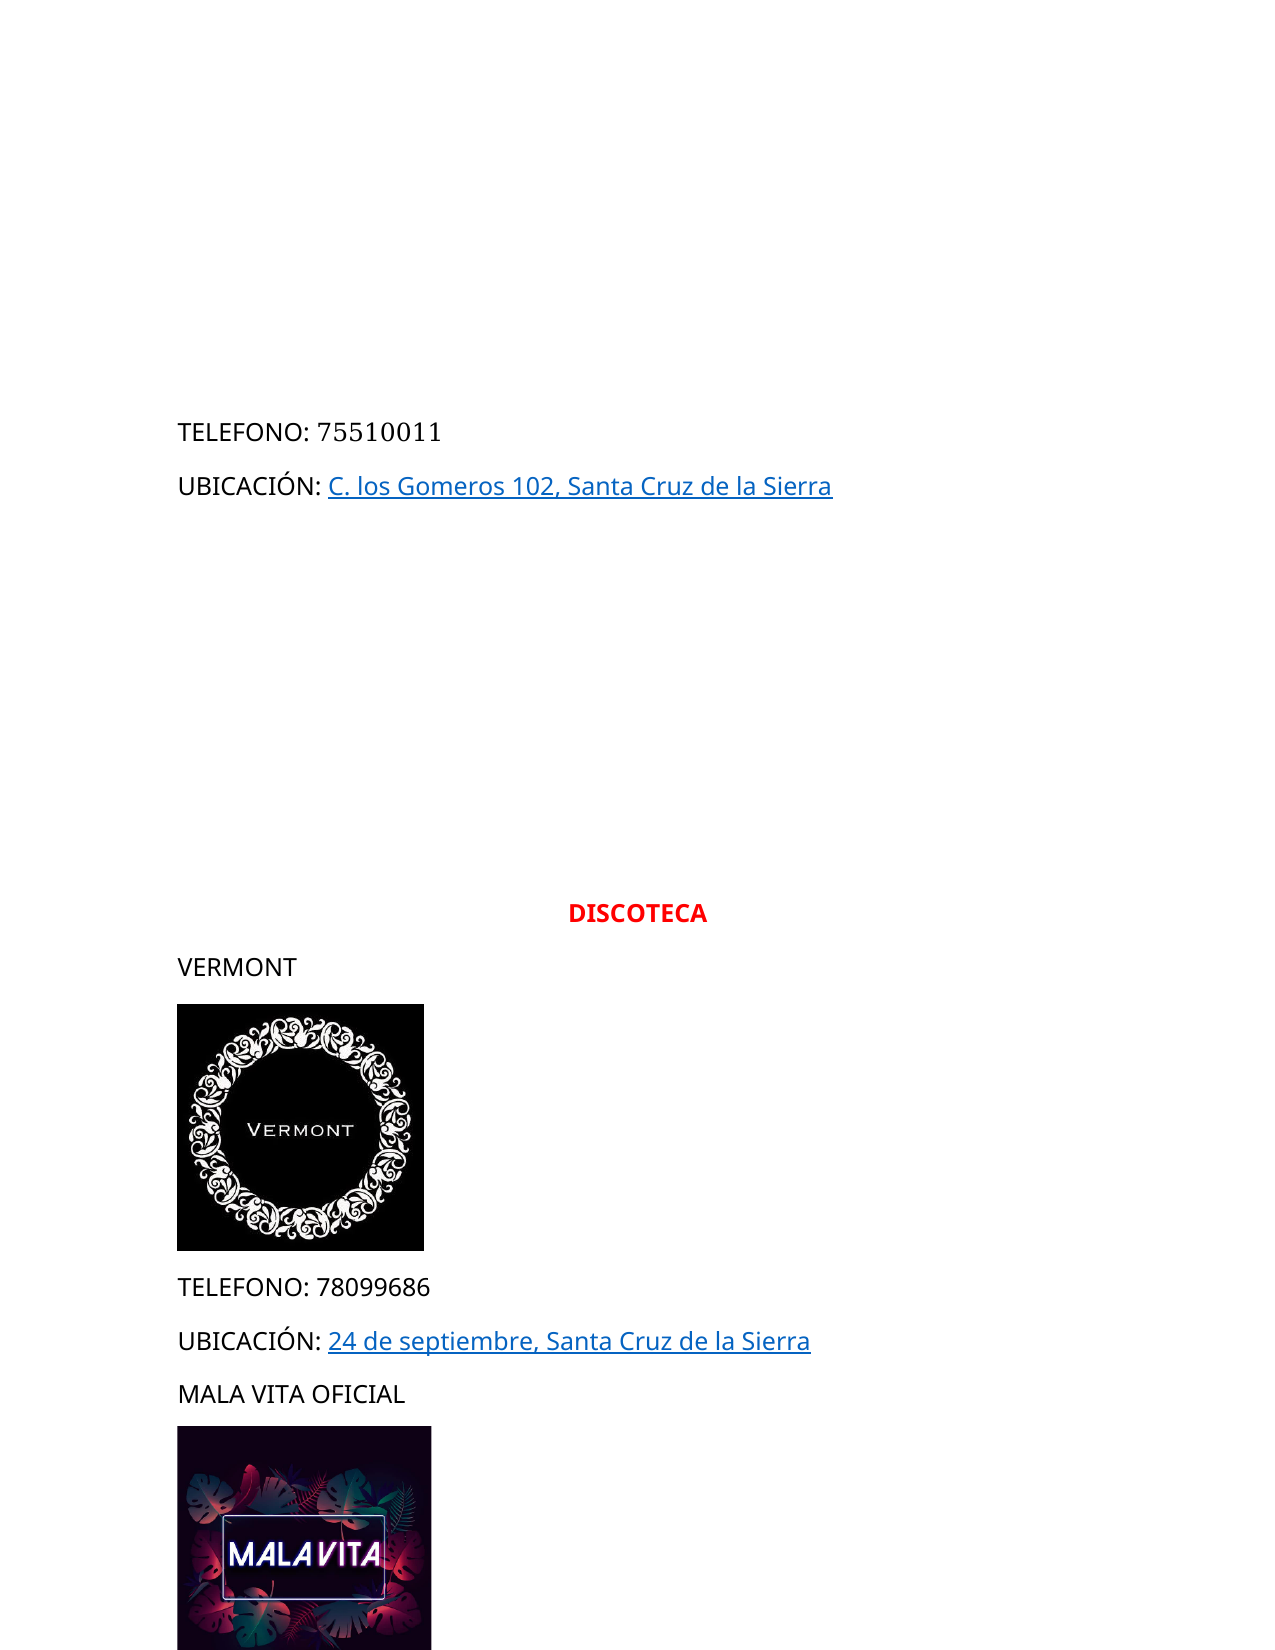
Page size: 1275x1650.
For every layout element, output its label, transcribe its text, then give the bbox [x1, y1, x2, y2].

text TELEFONO: 75510011 [177, 415, 1098, 449]
text UBICACIÓN: 24 de septiembre, Santa Cruz de la Sierra [177, 1323, 1098, 1357]
text VERMONT [177, 949, 1098, 983]
text TELEFONO: 78099686 [177, 1270, 1098, 1304]
picture [177, 1004, 424, 1251]
text DISCOTECA [177, 896, 1098, 930]
text UBICACIÓN: C. los Gomeros 102, Santa Cruz de la Sierra [177, 468, 1098, 502]
picture [177, 1426, 432, 1650]
text MALA VITA OFICIAL [177, 1377, 1098, 1411]
